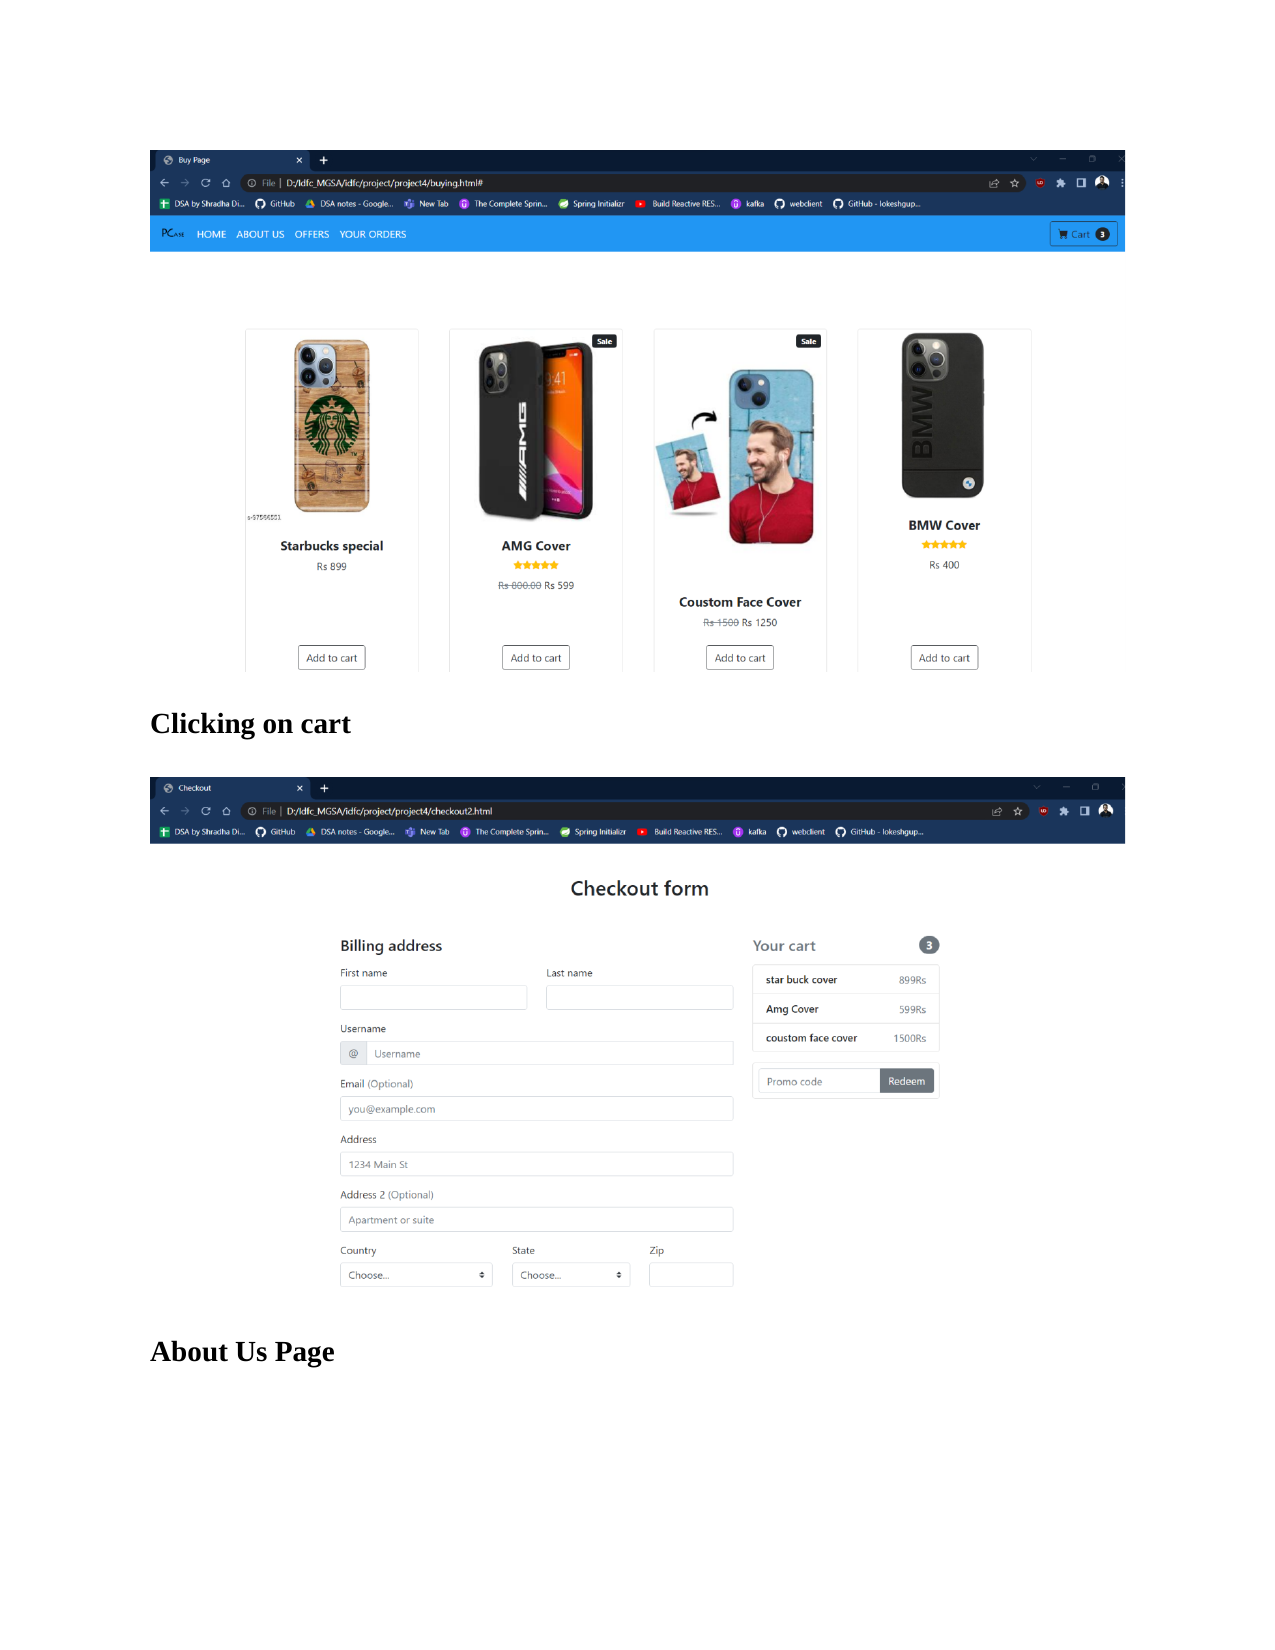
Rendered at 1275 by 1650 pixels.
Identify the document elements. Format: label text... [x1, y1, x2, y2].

text About Us Page [150, 1334, 1125, 1367]
text Clicking on cart [150, 707, 1125, 740]
picture [150, 150, 1125, 672]
picture [150, 777, 1125, 1299]
